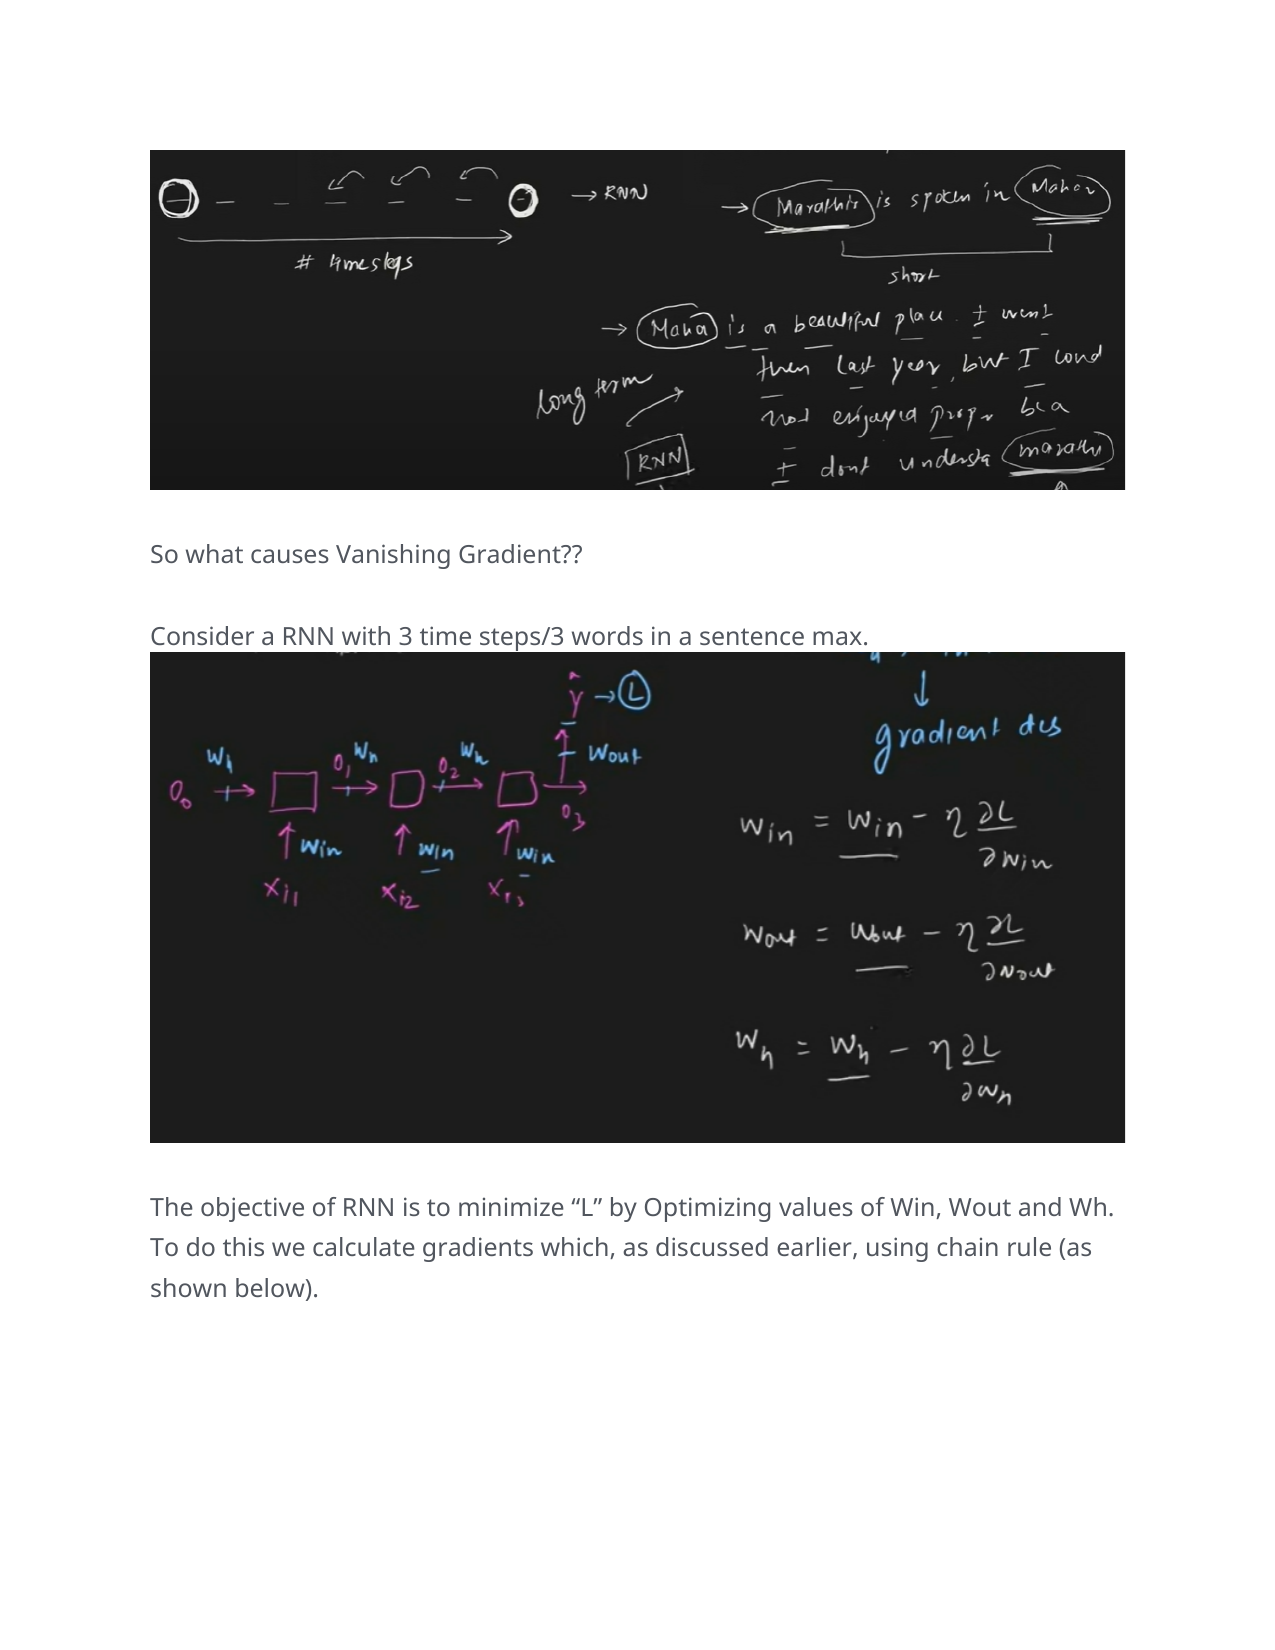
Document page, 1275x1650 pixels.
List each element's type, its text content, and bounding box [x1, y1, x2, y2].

picture [150, 150, 1125, 490]
text The objective of RNN is to minimize “L” by Optimizing values of Win, Wout and Wh. To do this we calculate gradients which, as discussed earlier, using chain rule (as shown below). [150, 1183, 1125, 1305]
text Consider a RNN with 3 time steps/3 words in a sentence max. [150, 612, 1125, 652]
picture [150, 652, 1125, 1143]
text So what causes Vanishing Gradient?? [150, 531, 1125, 571]
